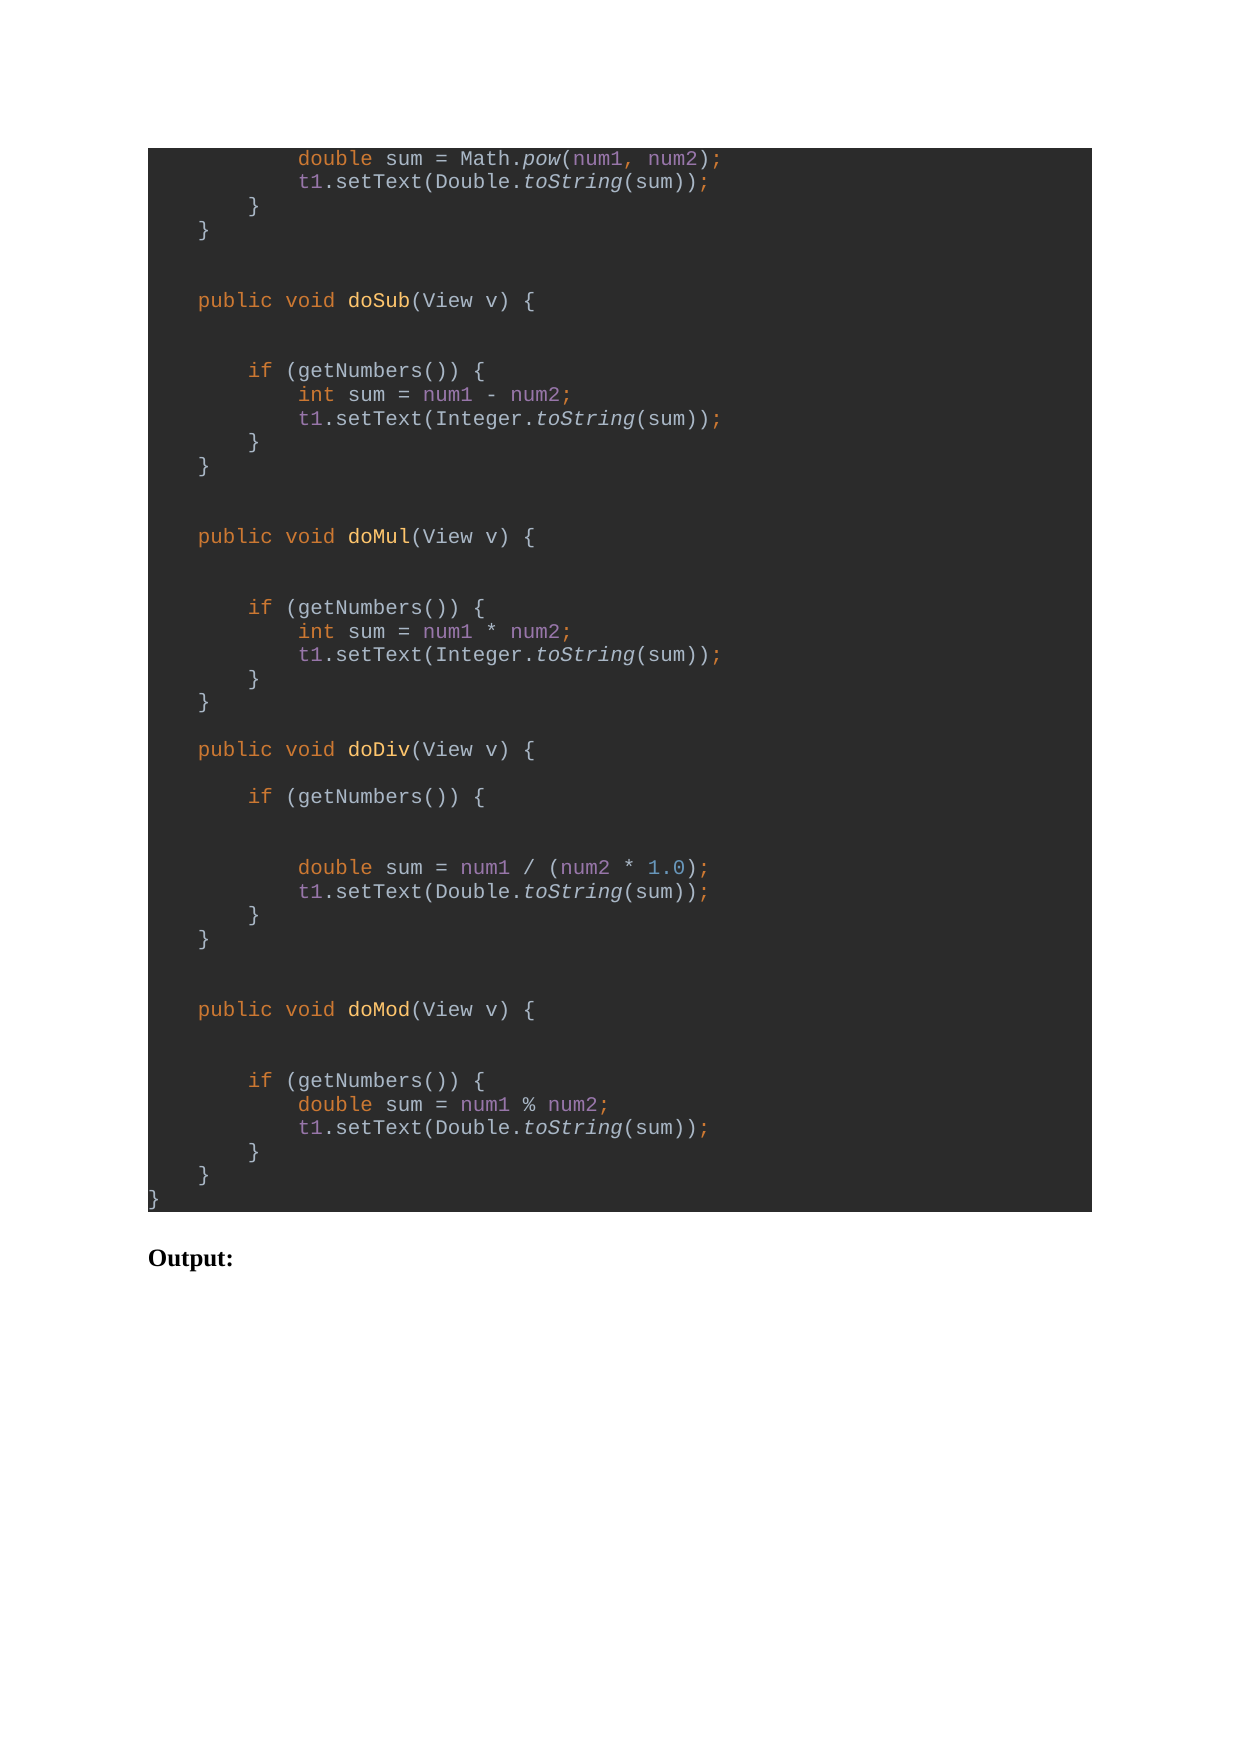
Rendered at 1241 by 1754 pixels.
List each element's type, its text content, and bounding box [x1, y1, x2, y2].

text Output: [148, 1243, 1092, 1272]
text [148, 148, 1092, 1212]
